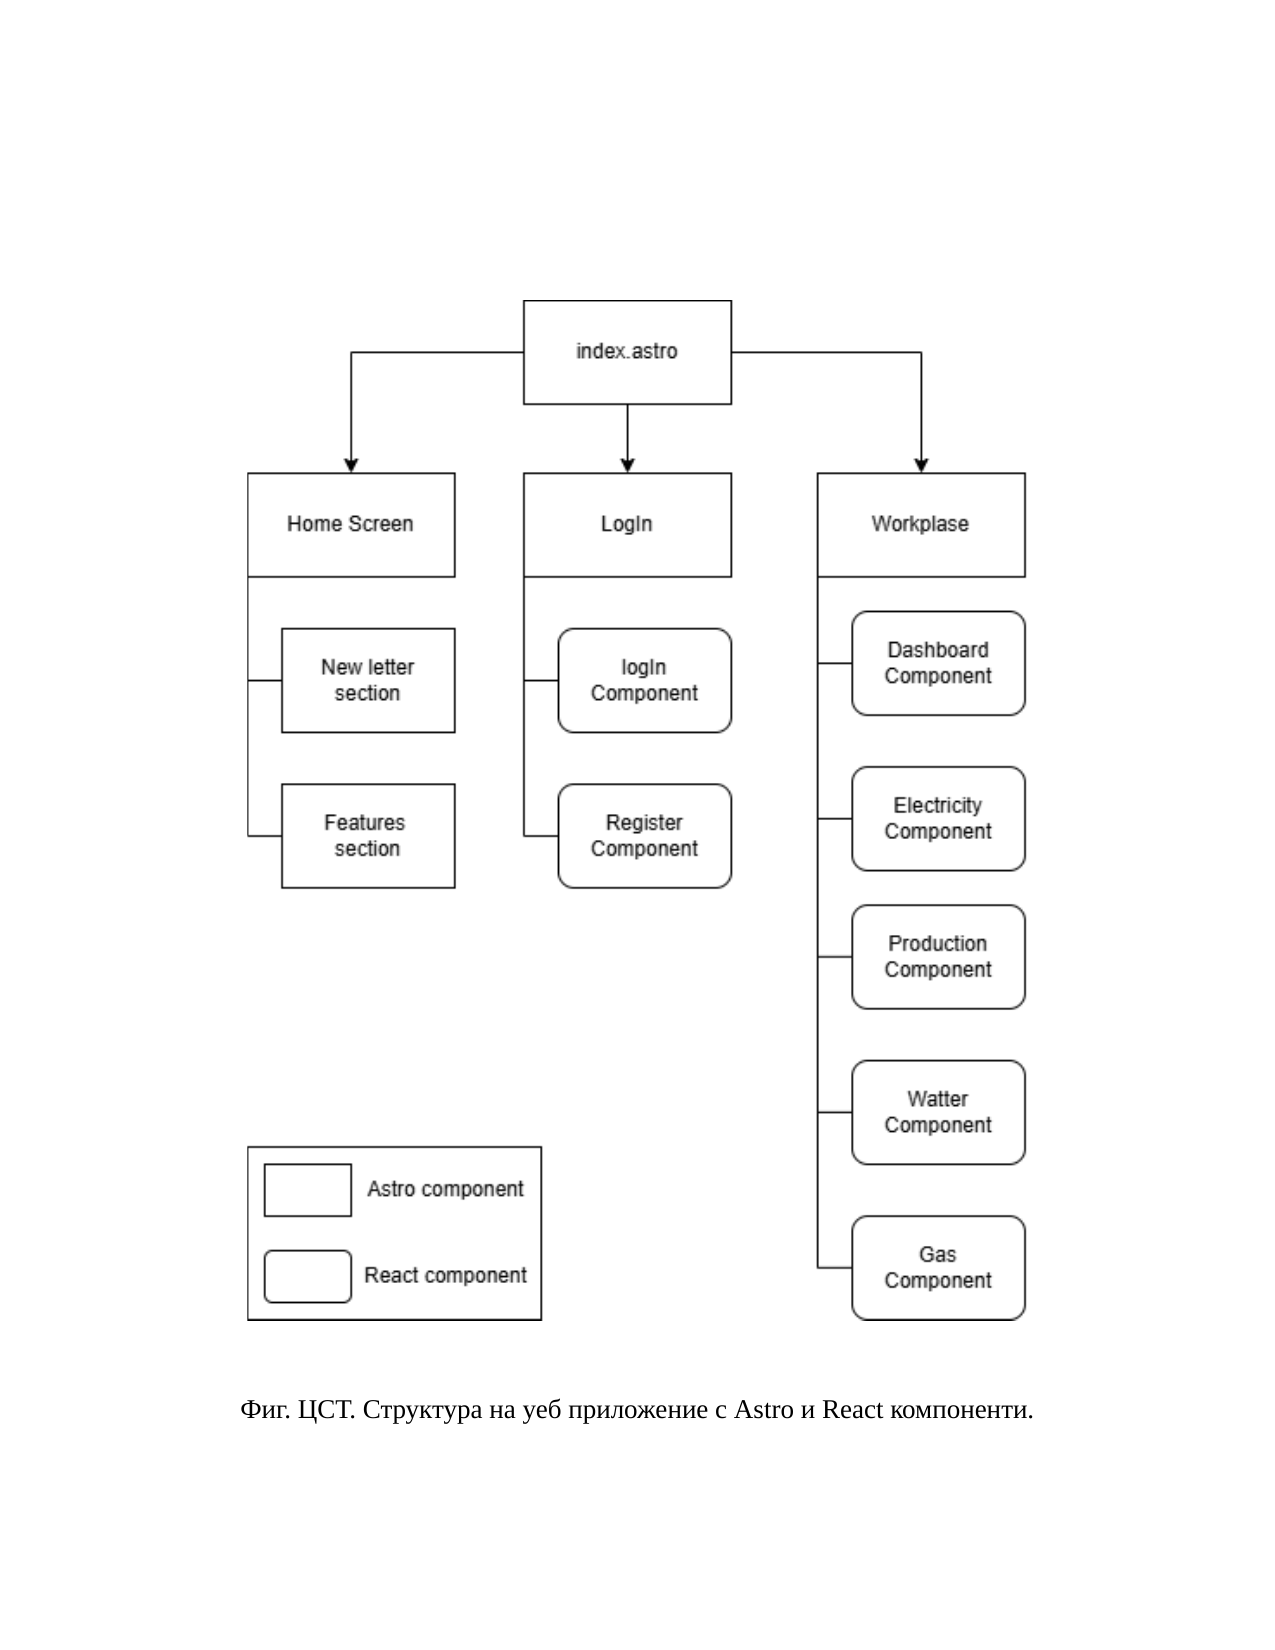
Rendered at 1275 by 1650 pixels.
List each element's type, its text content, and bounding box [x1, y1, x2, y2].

picture [247, 300, 1028, 1321]
text Фиг. ЦСТ. Структура на уеб приложение с Astro и React компоненти. [150, 1393, 1125, 1424]
